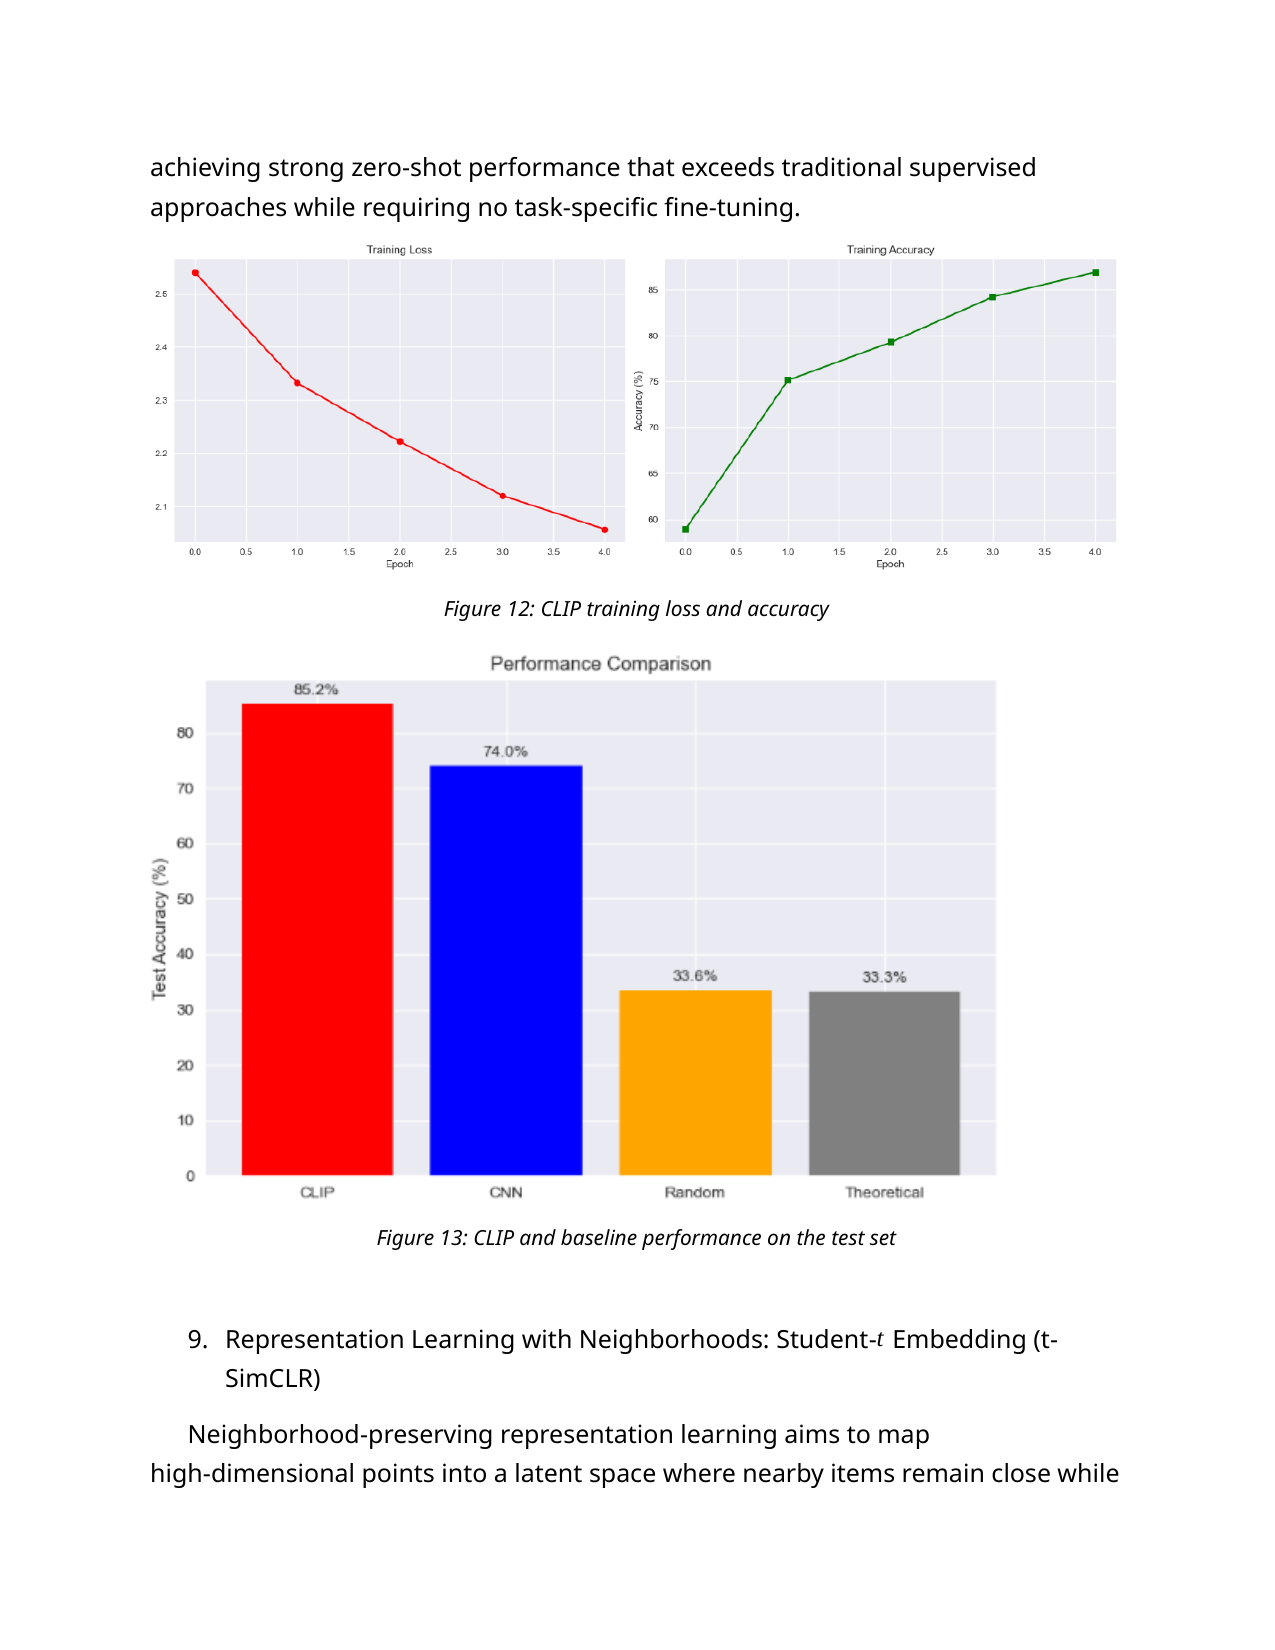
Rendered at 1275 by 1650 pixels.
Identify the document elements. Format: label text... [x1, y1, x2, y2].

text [150, 150, 1125, 223]
text Figure 12: CLIP training loss and accuracy [150, 594, 1125, 623]
picture [150, 245, 1125, 573]
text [150, 1417, 1125, 1490]
text Figure 13: CLIP and baseline performance on the test set [150, 1223, 1125, 1252]
list Representation Learning with Neighborhoods: Student- Embedding (t-SimCLR) [187, 1322, 1125, 1395]
picture [150, 643, 1016, 1202]
